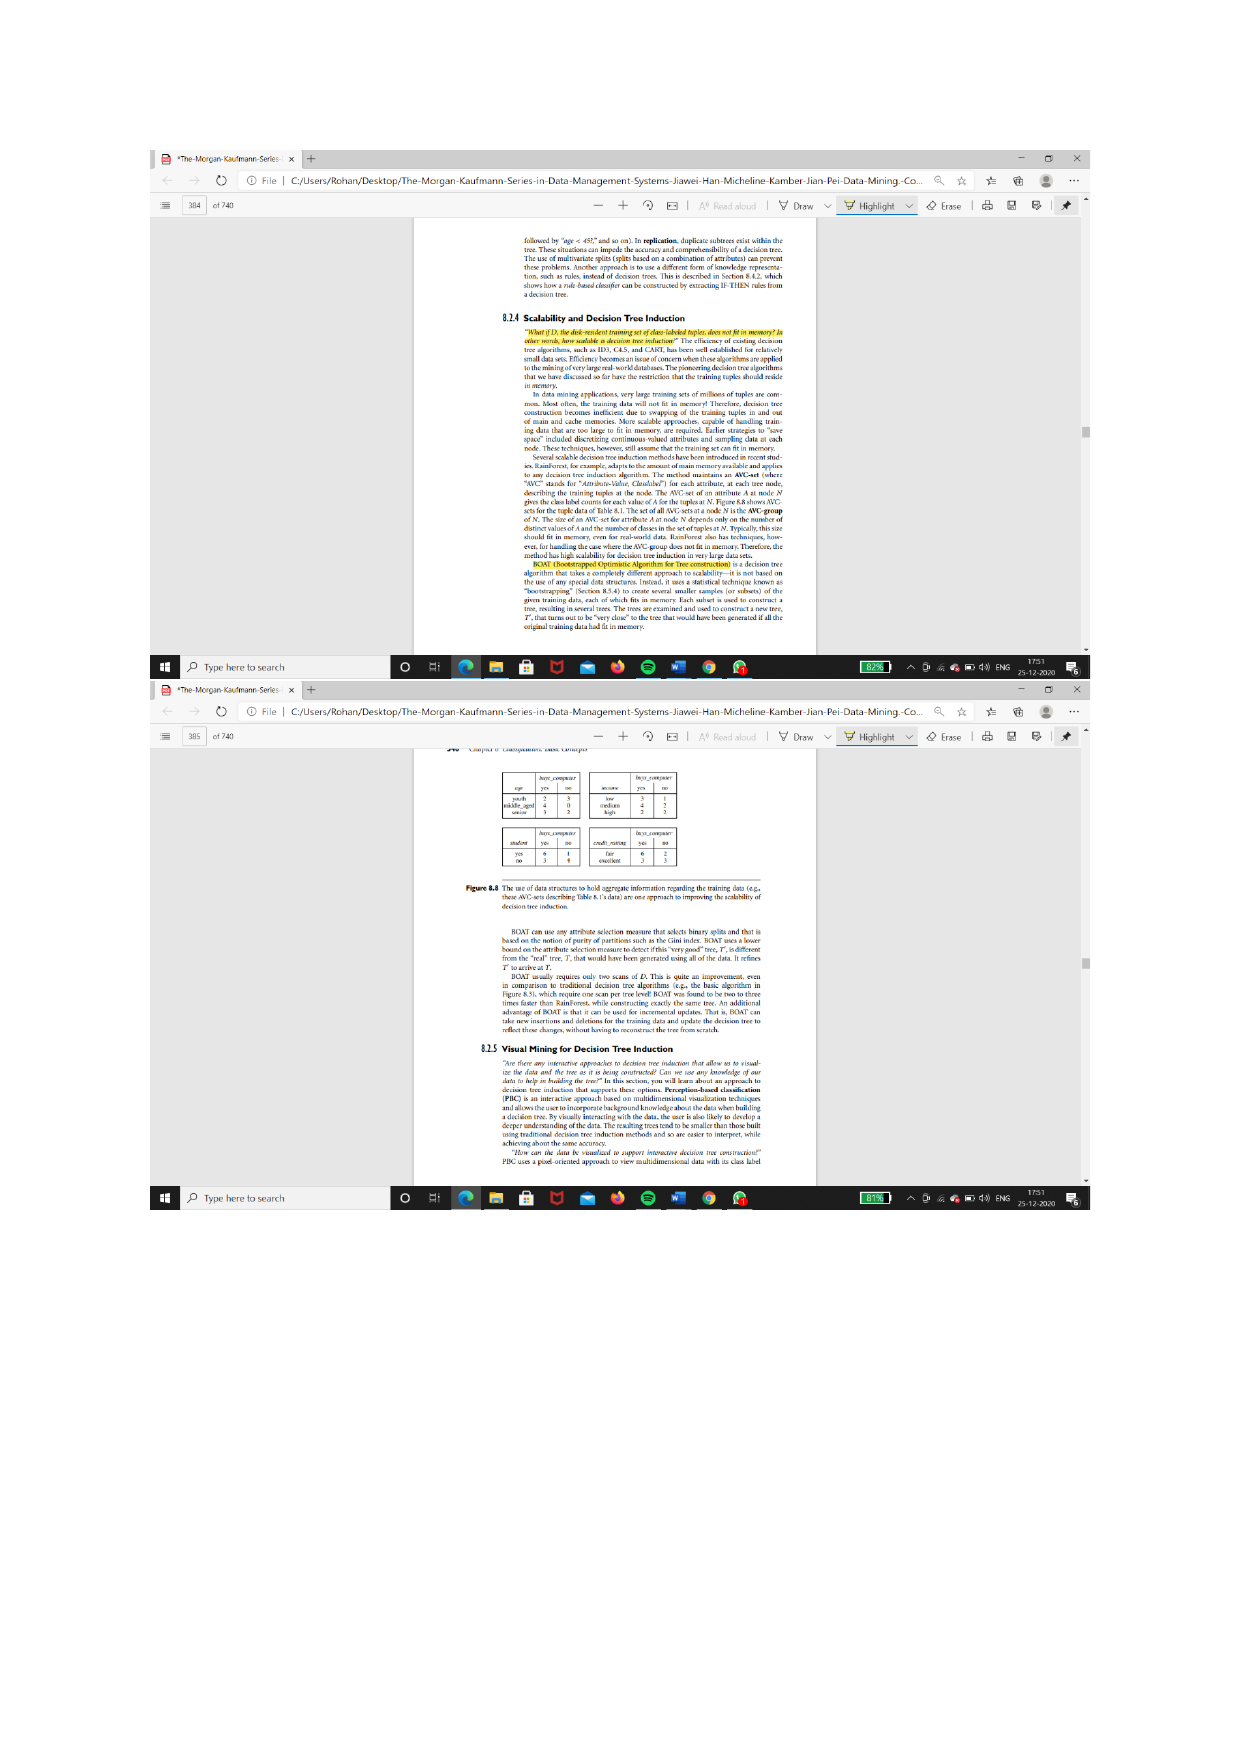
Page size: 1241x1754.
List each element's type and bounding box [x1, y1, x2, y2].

picture [150, 681, 1091, 1210]
picture [150, 150, 1091, 679]
